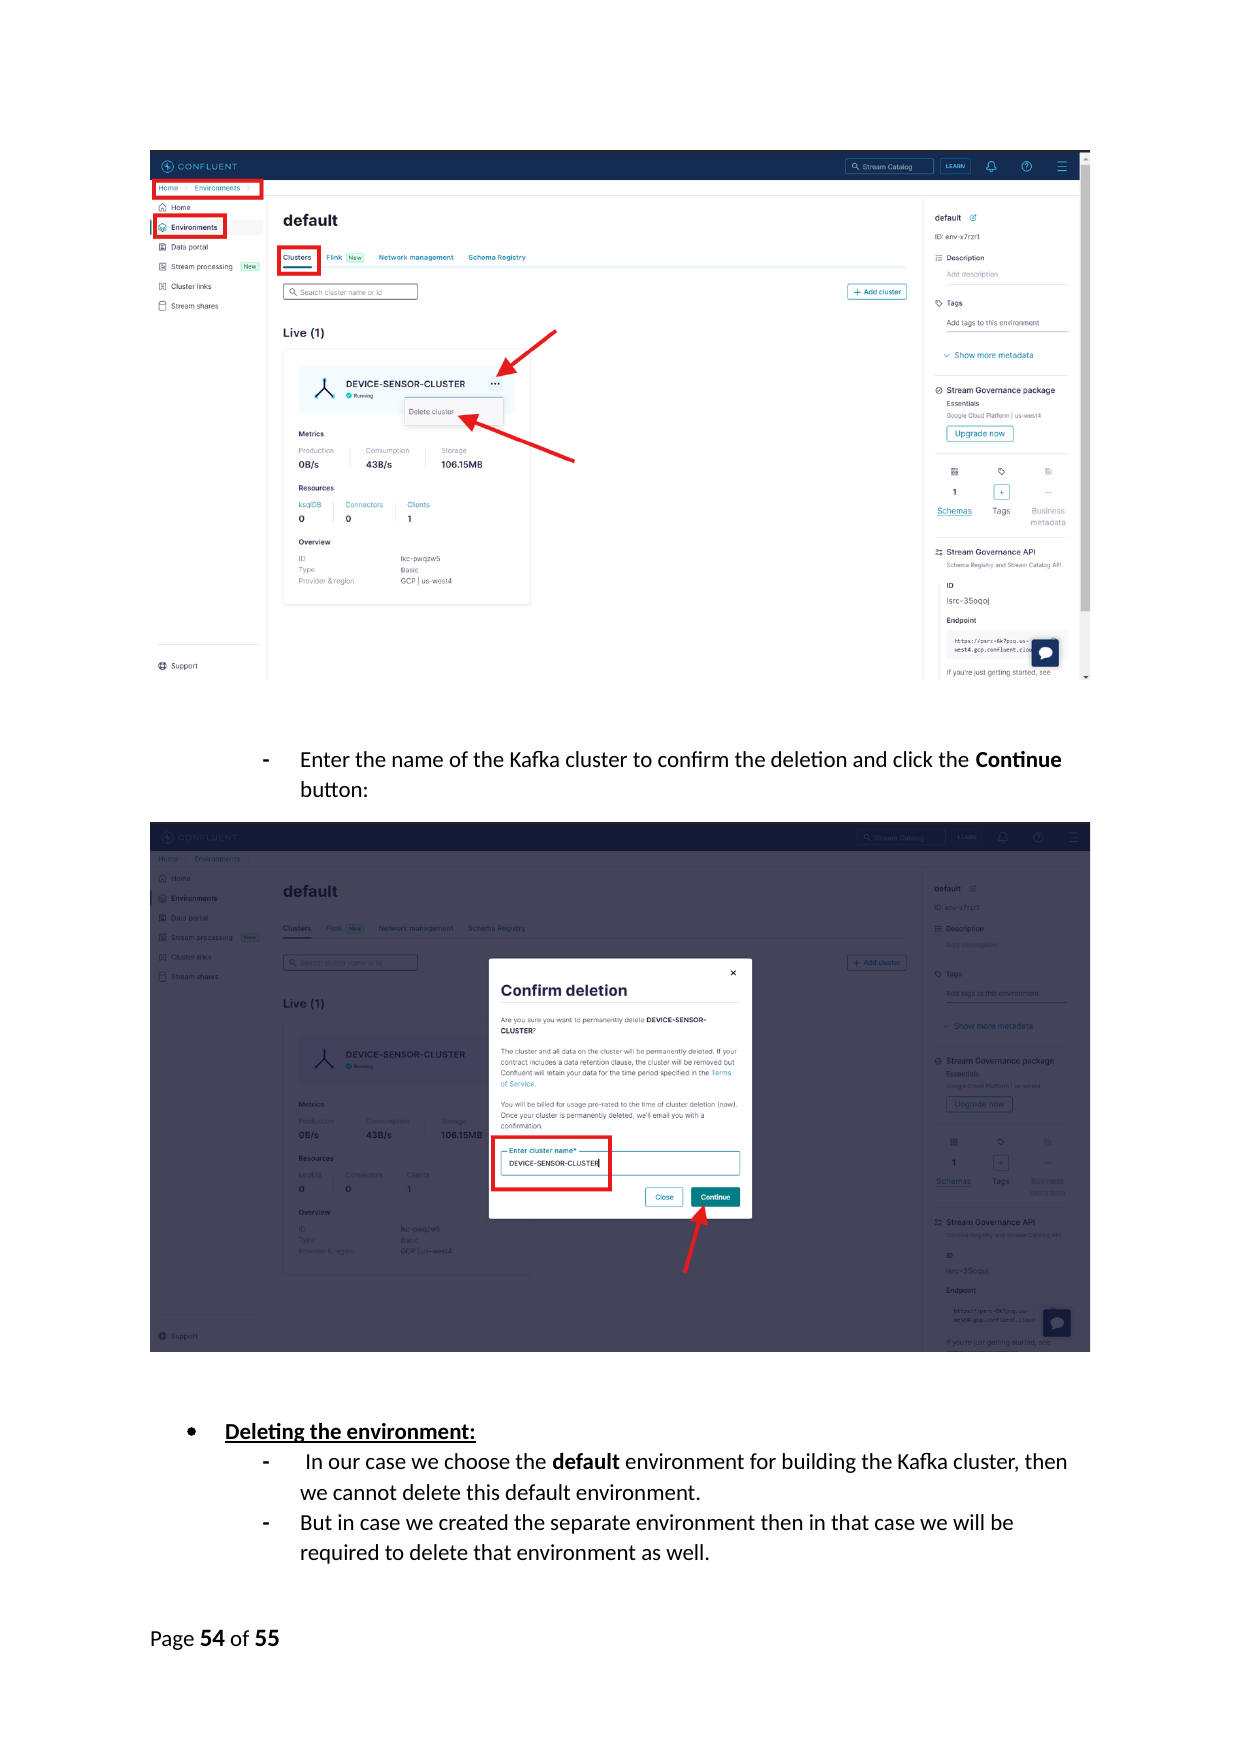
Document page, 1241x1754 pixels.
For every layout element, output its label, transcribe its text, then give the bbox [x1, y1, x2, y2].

list Deleting the environment: [187, 1417, 1090, 1445]
picture [150, 150, 1091, 680]
list Enter the name of the Kafka cluster to confirm the deletion and click the Continue button: [262, 745, 1090, 803]
list In our case we choose the default environment for building the Kafka cluster, then we cannot delete this default environment. [262, 1447, 1090, 1506]
picture [150, 822, 1091, 1352]
list But in case we created the separate environment then in that case we will be required to delete that environment as well. [262, 1508, 1090, 1566]
